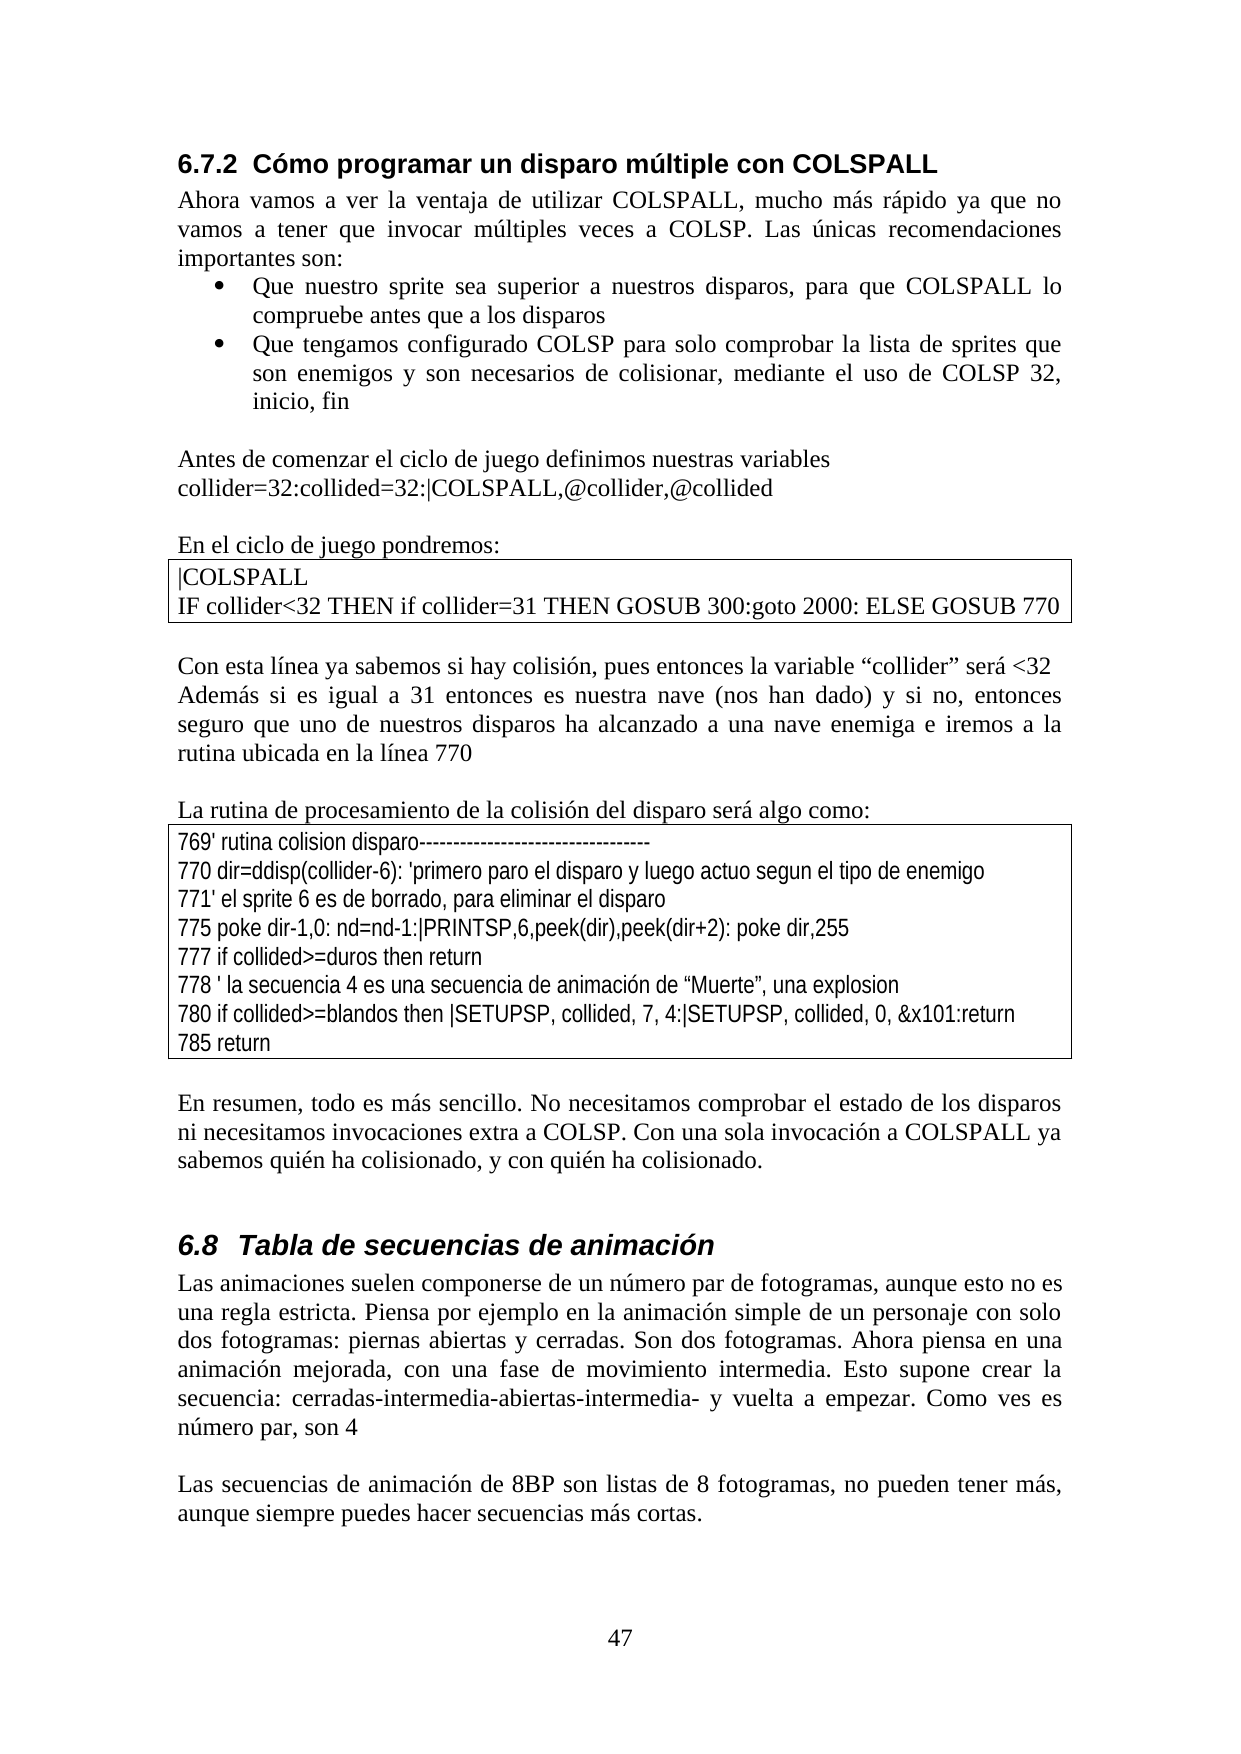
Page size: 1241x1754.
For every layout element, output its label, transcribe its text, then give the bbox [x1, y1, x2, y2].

text 778 ' la secuencia 4 es una secuencia de animación de “Muerte”, una explosion [177, 970, 1063, 999]
text 770 dir=ddisp(collider-6): 'primero paro el disparo y luego actuo segun el tipo de enemigo [177, 856, 1063, 884]
text 785 return [169, 1024, 1071, 1058]
text Antes de comenzar el ciclo de juego definimos nuestras variables [177, 444, 1063, 473]
text IF collider<32 THEN if collider=31 THEN GOSUB 300:goto 2000: ELSE GOSUB 770 [169, 588, 1071, 622]
subtitle Tabla de secuencias de animación [177, 1228, 1063, 1262]
text 777 if collided>=duros then return [177, 942, 1063, 970]
text Las animaciones suelen componerse de un número par de fotogramas, aunque esto no es una regla estricta. Piensa por ejemplo en la animación simple de un personaje con solo dos fotogramas: piernas abiertas y cerradas. Son dos fotogramas. Ahora piensa en una animación mejorada, con una fase de movimiento intermedia. Esto supone crear la secuencia: cerradas-intermedia-abiertas-intermedia- y vuelta a empezar. Como ves es número par, son 4 [177, 1268, 1063, 1440]
text 769' rutina colision disparo---------------------------------- [169, 825, 1071, 856]
text Además si es igual a 31 entonces es nuestra nave (nos han dado) y si no, entonces seguro que uno de nuestros disparos ha alcanzado a una nave enemiga e iremos a la rutina ubicada en la línea 770 [177, 680, 1063, 766]
text 775 poke dir-1,0: nd=nd-1:|PRINTSP,6,peek(dir),peek(dir+2): poke dir,255 [177, 913, 1063, 942]
list Que nuestro sprite sea superior a nuestros disparos, para que COLSPALL lo compruebe antes que a los disparos [215, 271, 1063, 329]
list Que tengamos configurado COLSP para solo comprobar la lista de sprites que son enemigos y son necesarios de colisionar, mediante el uso de COLSP 32, inicio, fin [215, 329, 1063, 415]
text 771' el sprite 6 es de borrado, para eliminar el disparo [177, 884, 1063, 913]
text Con esta línea ya sabemos si hay colisión, pues entonces la variable “collider” será <32 [177, 651, 1063, 680]
subtitle Cómo programar un disparo múltiple con COLSPALL [177, 148, 1063, 179]
text Ahora vamos a ver la ventaja de utilizar COLSPALL, mucho más rápido ya que no vamos a tener que invocar múltiples veces a COLSP. Las únicas recomendaciones importantes son: [177, 185, 1063, 271]
text 780 if collided>=blandos then |SETUPSP, collided, 7, 4:|SETUPSP, collided, 0, &x101:return [177, 999, 1063, 1024]
text En resumen, todo es más sencillo. No necesitamos comprobar el estado de los disparos ni necesitamos invocaciones extra a COLSP. Con una sola invocación a COLSPALL ya sabemos quién ha colisionado, y con quién ha colisionado. [177, 1088, 1063, 1174]
text |COLSPALL [169, 560, 1071, 588]
text La rutina de procesamiento de la colisión del disparo será algo como: [177, 795, 1063, 824]
text Las secuencias de animación de 8BP son listas de 8 fotogramas, no pueden tener más, aunque siempre puedes hacer secuencias más cortas. [177, 1469, 1063, 1527]
text collider=32:collided=32:|COLSPALL,@collider,@collided [177, 473, 1063, 501]
text En el ciclo de juego pondremos: [177, 530, 1063, 559]
